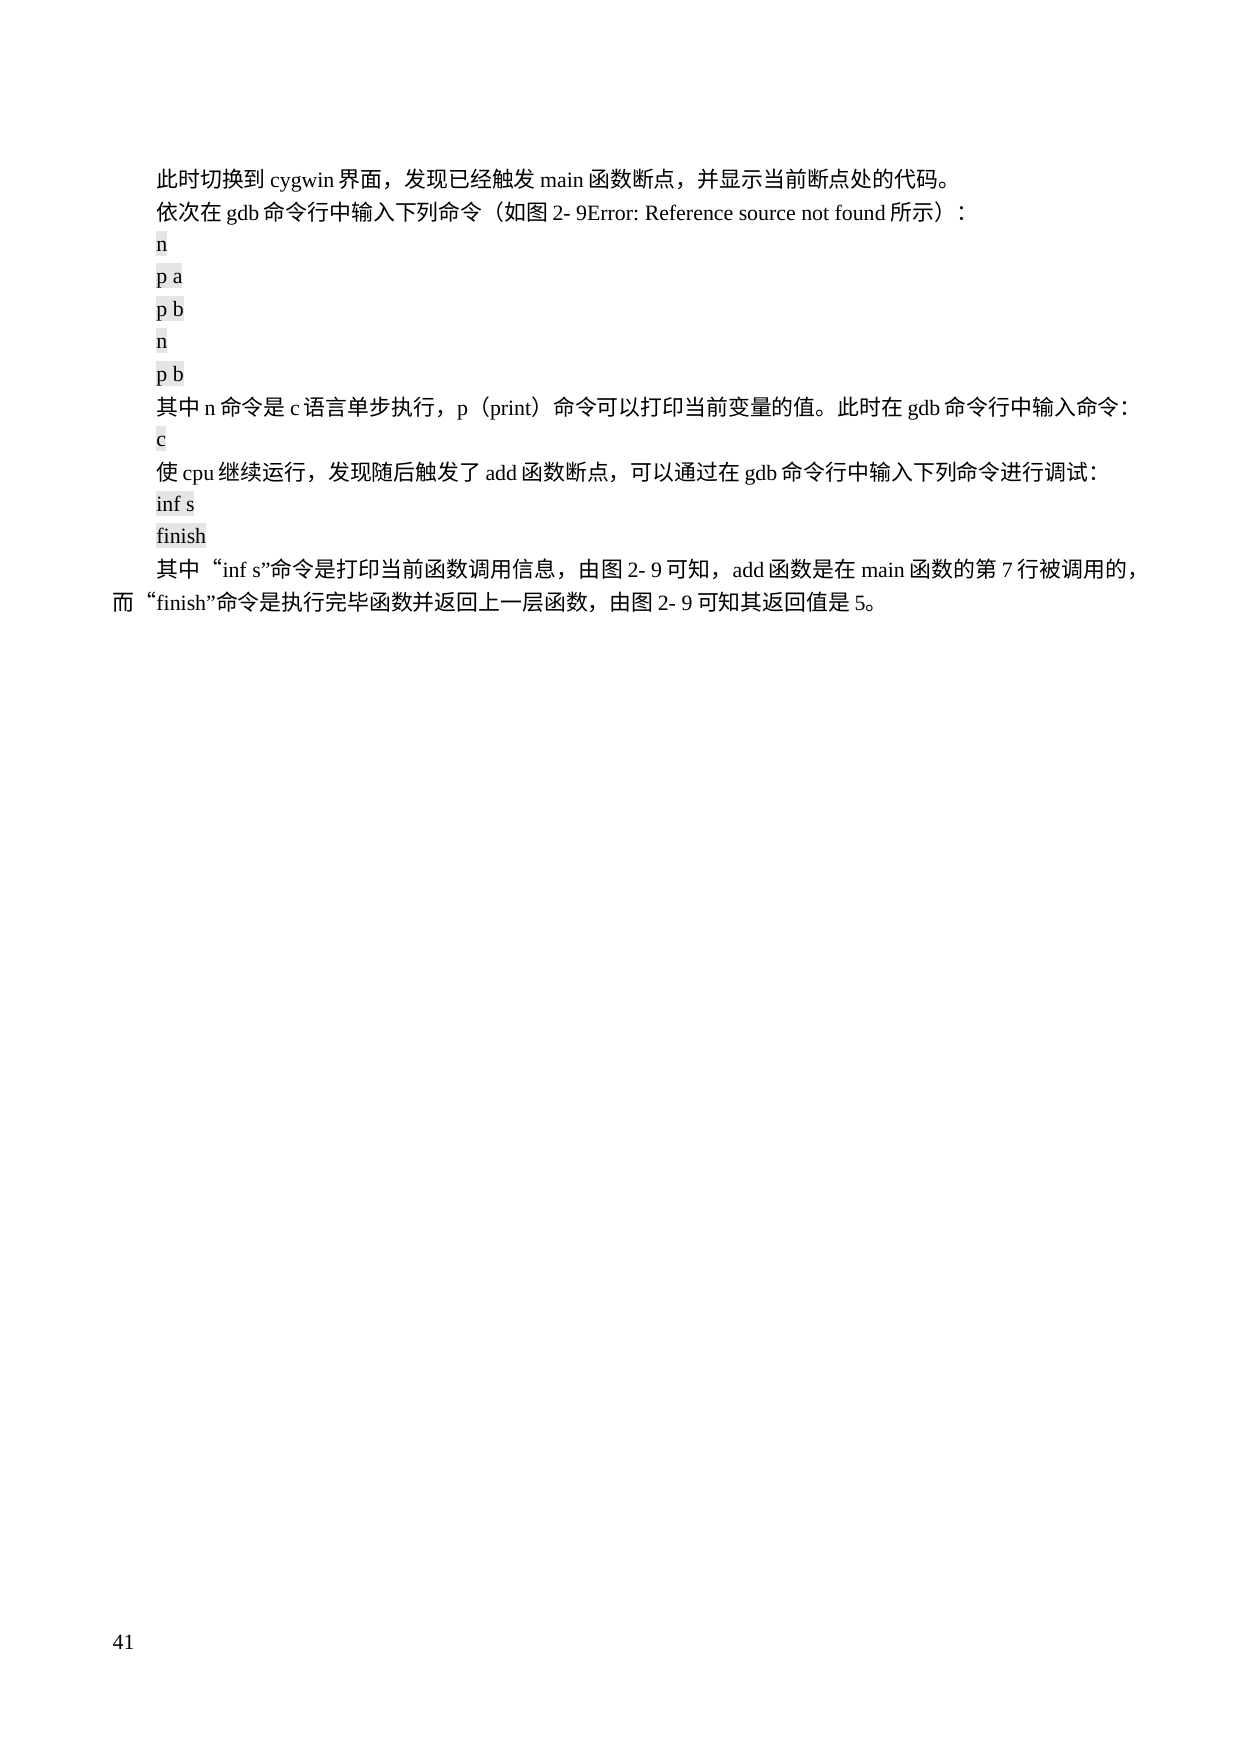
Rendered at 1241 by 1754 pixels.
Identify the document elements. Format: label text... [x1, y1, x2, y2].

text n [112, 324, 1128, 357]
text inf s [112, 487, 1128, 519]
text c [112, 422, 1128, 454]
text p b [112, 292, 1128, 324]
text 其中“inf s”命令是打印当前函数调用信息，由图2- 9可知，add函数是在main函数的第7行被调用的，而“finish”命令是执行完毕函数并返回上一层函数，由图2- 9可知其返回值是5。 [112, 552, 1128, 617]
text p a [112, 259, 1128, 292]
text finish [112, 519, 1128, 552]
text 其中n命令是c语言单步执行，p（print）命令可以打印当前变量的值。此时在gdb命令行中输入命令： [112, 389, 1128, 422]
text 使cpu继续运行，发现随后触发了add函数断点，可以通过在gdb命令行中输入下列命令进行调试： [112, 454, 1128, 487]
text n [112, 227, 1128, 259]
text 此时切换到cygwin界面，发现已经触发main函数断点，并显示当前断点处的代码。 [112, 162, 1128, 194]
text p b [112, 357, 1128, 389]
